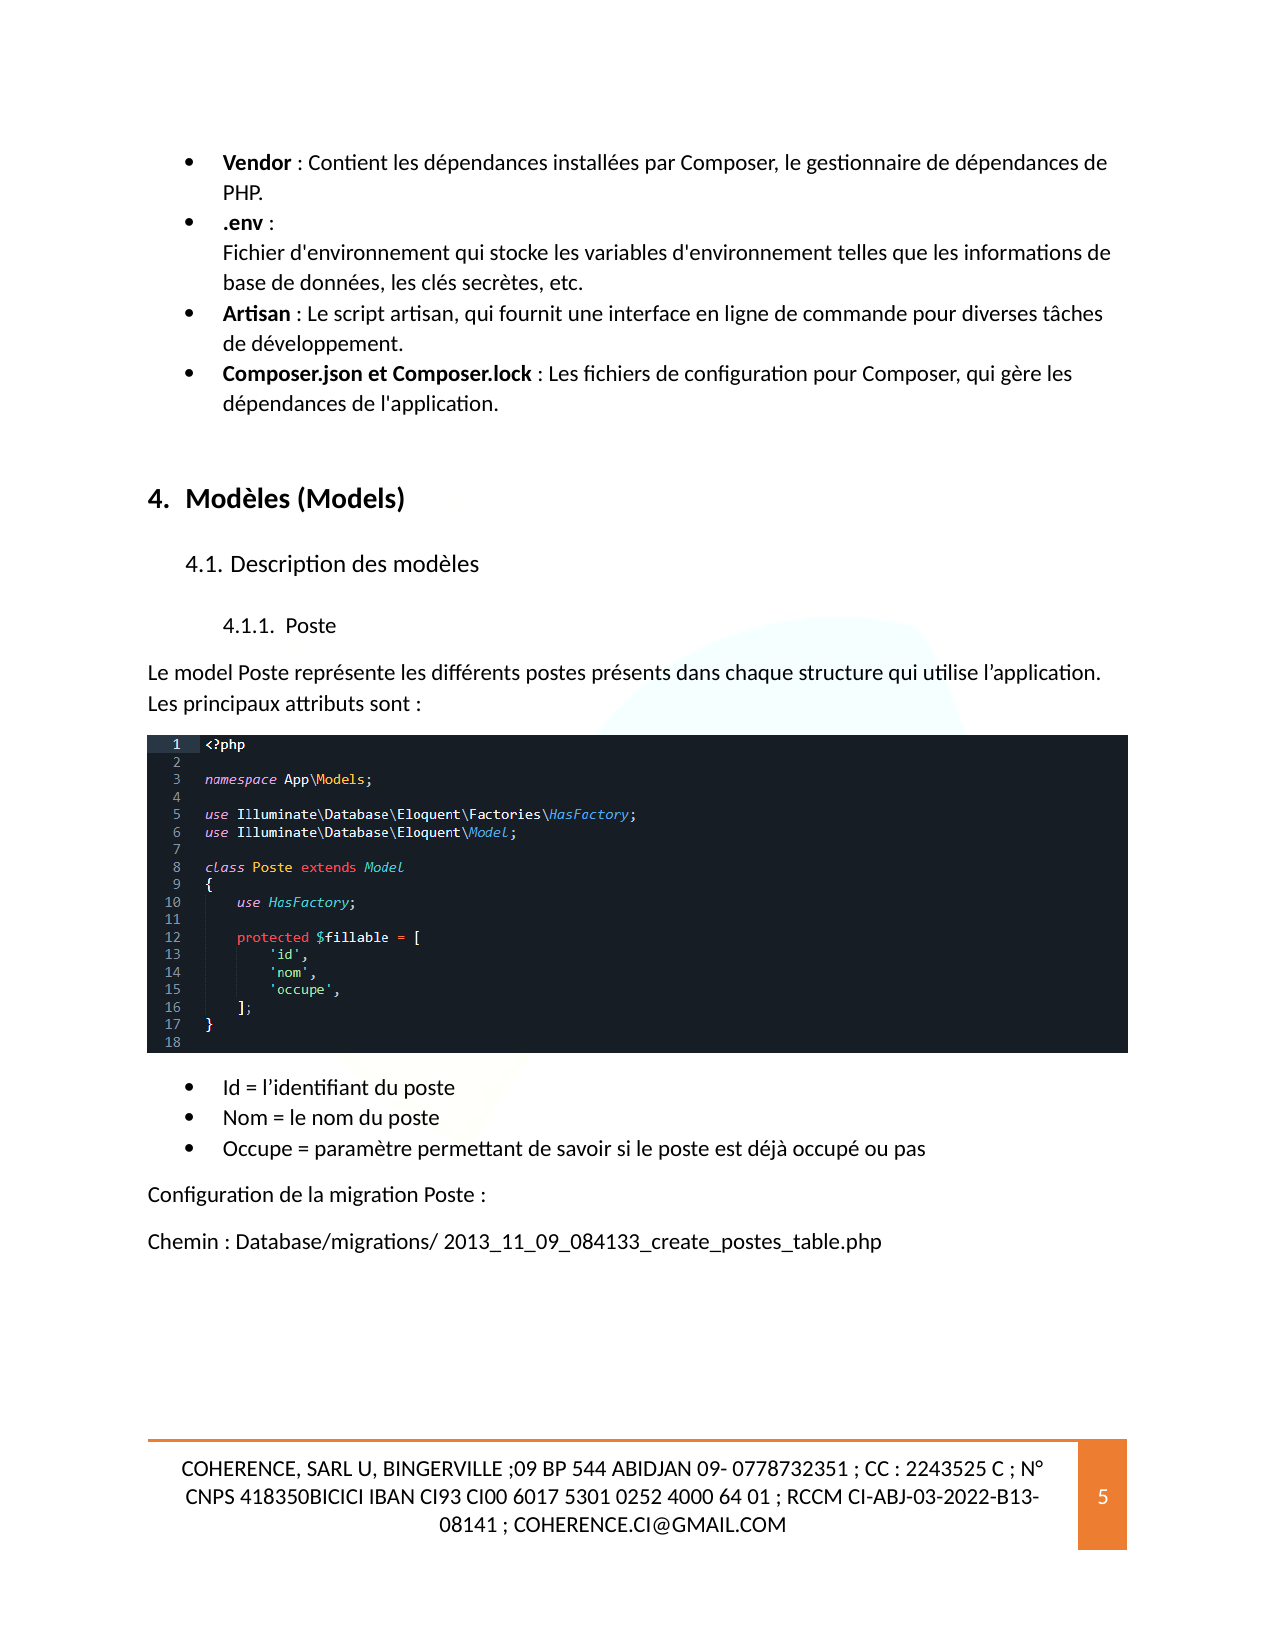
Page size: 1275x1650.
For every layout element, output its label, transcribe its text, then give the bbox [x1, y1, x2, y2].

list Composer.json et Composer.lock : Les fichiers de configuration pour Composer, qui gère les dépendances de l'application. [185, 359, 1127, 417]
list Vendor : Contient les dépendances installées par Composer, le gestionnaire de dépendances de PHP. [185, 148, 1127, 206]
list Modèles (Models) [148, 480, 1127, 516]
list .env : [185, 208, 1127, 236]
list Poste [223, 612, 1127, 640]
list Id = l’identifiant du poste [185, 1073, 1127, 1101]
picture [147, 735, 1128, 1053]
text Chemin : Database/migrations/ 2013_11_09_084133_create_postes_table.php [148, 1227, 1127, 1256]
text Configuration de la migration Poste : [148, 1181, 1127, 1209]
list Description des modèles [185, 548, 1127, 579]
list Nom = le nom du poste [185, 1103, 1127, 1132]
text Le model Poste représente les différents postes présents dans chaque structure qui utilise l’application. Les principaux attributs sont : [148, 658, 1127, 717]
list Fichier d'environnement qui stocke les variables d'environnement telles que les informations de base de données, les clés secrètes, etc. [223, 238, 1127, 296]
list Artisan : Le script artisan, qui fournit une interface en ligne de commande pour diverses tâches de développement. [185, 299, 1127, 357]
list Occupe = paramètre permettant de savoir si le poste est déjà occupé ou pas [185, 1134, 1127, 1162]
